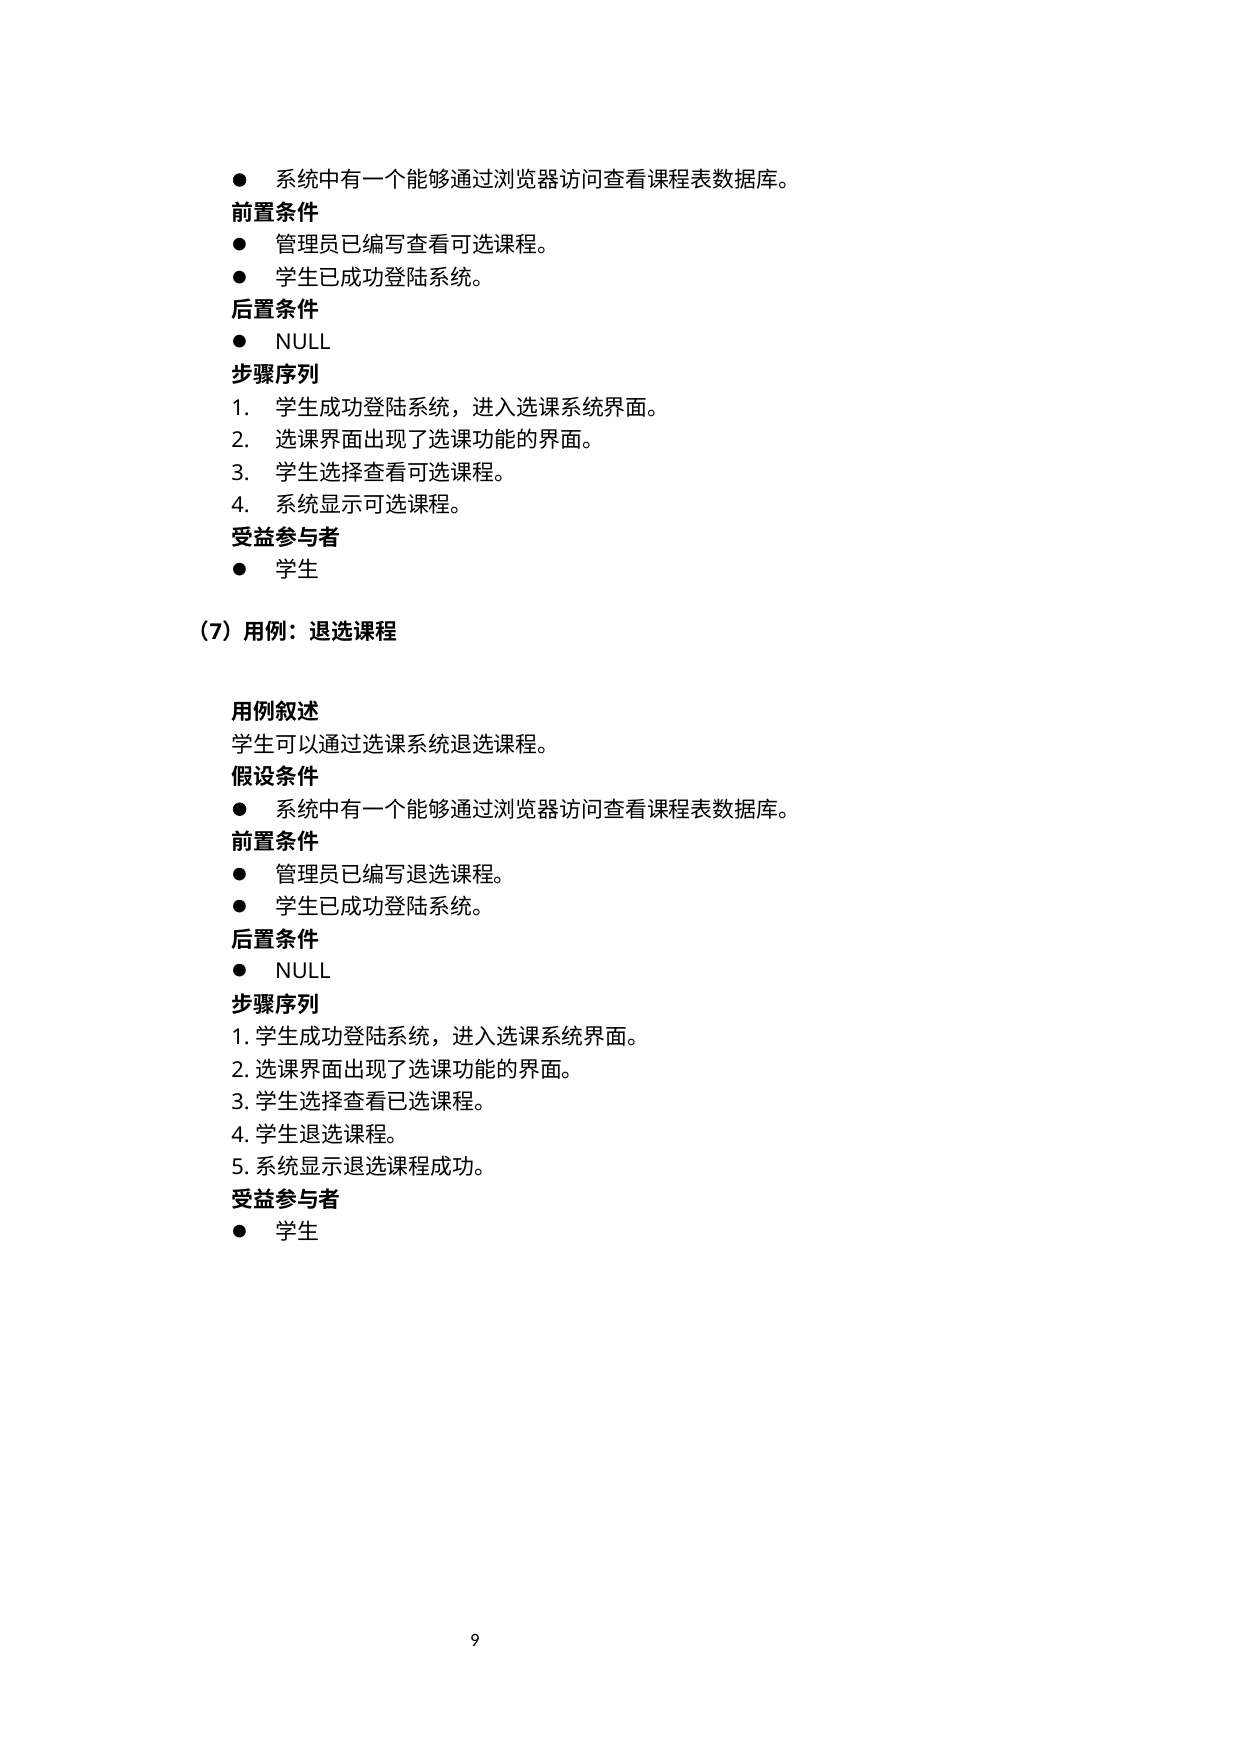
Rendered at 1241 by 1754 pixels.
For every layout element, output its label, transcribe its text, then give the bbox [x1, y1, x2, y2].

text 前置条件 [231, 824, 1053, 856]
text 步骤序列 [231, 357, 1053, 389]
list 学生退选课程。 [231, 1116, 1053, 1149]
list NULL [231, 324, 1053, 357]
list 学生 [231, 1214, 1053, 1246]
list 学生选择查看已选课程。 [231, 1084, 1053, 1116]
list 系统显示退选课程成功。 [231, 1149, 1053, 1181]
list 系统中有一个能够通过浏览器访问查看课程表数据库。 [231, 791, 1053, 824]
list 学生已成功登陆系统。 [231, 889, 1053, 921]
text 用例叙述 [231, 694, 1053, 726]
list NULL [231, 954, 1053, 986]
text 前置条件 [231, 194, 1053, 227]
list 管理员已编写查看可选课程。 [231, 227, 1053, 259]
list 学生已成功登陆系统。 [231, 259, 1053, 292]
list 系统中有一个能够通过浏览器访问查看课程表数据库。 [231, 162, 1053, 194]
list 选课界面出现了选课功能的界面。 [231, 422, 1053, 454]
text 学生可以通过选课系统退选课程。 [231, 726, 1053, 759]
list 学生 [231, 552, 1053, 584]
list 学生成功登陆系统，进入选课系统界面。 [231, 1019, 1053, 1051]
text 受益参与者 [187, 519, 1053, 552]
text 后置条件 [231, 921, 1053, 954]
text 受益参与者 [187, 1181, 1053, 1214]
list 学生成功登陆系统，进入选课系统界面。 [231, 389, 1053, 422]
list 学生选择查看可选课程。 [231, 454, 1053, 487]
text 假设条件 [231, 759, 1053, 791]
text 后置条件 [231, 292, 1053, 324]
list 管理员已编写退选课程。 [231, 856, 1053, 889]
text 步骤序列 [231, 986, 1053, 1019]
list 选课界面出现了选课功能的界面。 [231, 1051, 1053, 1084]
subtitle （7）用例：退选课程 [187, 614, 1053, 646]
list 系统显示可选课程。 [231, 487, 1053, 519]
